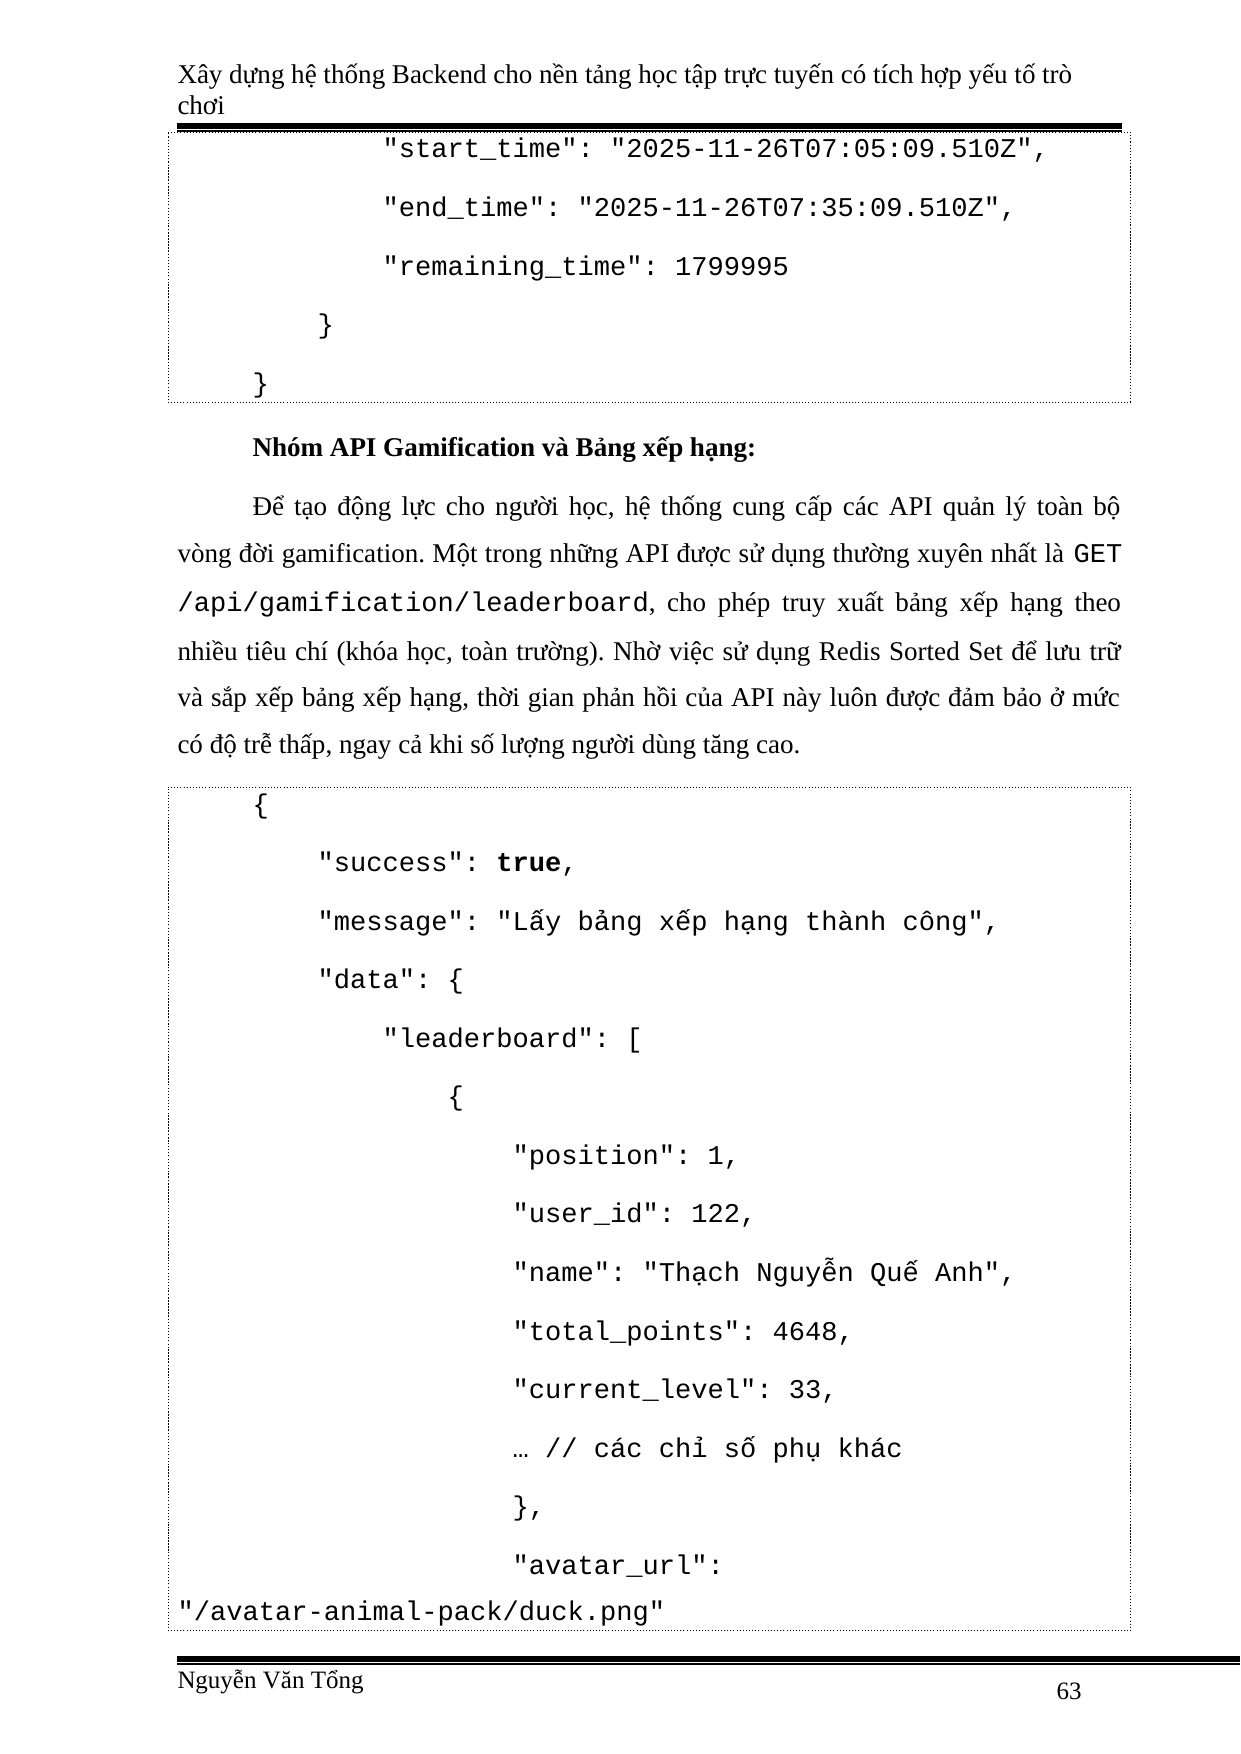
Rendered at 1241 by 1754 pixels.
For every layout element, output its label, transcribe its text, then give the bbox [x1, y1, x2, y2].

text "remaining_time": 1799995 [168, 249, 1131, 283]
text "total_points": 4648, [168, 1314, 1131, 1348]
text "leaderboard": [ [168, 1021, 1131, 1055]
text "avatar_url": "/avatar-animal-pack/duck.png" [168, 1548, 1131, 1631]
text { [168, 1080, 1131, 1114]
text Nhóm API Gamification và Bảng xếp hạng: [177, 431, 1122, 462]
text Để tạo động lực cho người học, hệ thống cung cấp các API quản lý toàn bộ vòng đời gamification. Một trong những API được sử dụng thường xuyên nhất là GET /api/gamification/leaderboard, cho phép truy xuất bảng xếp hạng theo nhiều tiêu chí (khóa học, toàn trường). Nhờ việc sử dụng Redis Sorted Set để lưu trữ và sắp xếp bảng xếp hạng, thời gian phản hồi của API này luôn được đảm bảo ở mức có độ trễ thấp, ngay cả khi số lượng người dùng tăng cao. [177, 490, 1122, 759]
text } [168, 366, 1131, 403]
text "user_id": 122, [168, 1197, 1131, 1231]
text "data": { [168, 963, 1131, 997]
text "current_level": 33, [168, 1373, 1131, 1407]
text "name": "Thạch Nguyễn Quế Anh", [168, 1256, 1131, 1289]
text }, [168, 1490, 1131, 1524]
text { [168, 787, 1131, 821]
text "success": true, [168, 846, 1131, 880]
text } [168, 308, 1131, 342]
text "start_time": "2025-11-26T07:05:09.510Z", [168, 132, 1131, 166]
text "end_time": "2025-11-26T07:35:09.510Z", [168, 191, 1131, 224]
text "position": 1, [168, 1138, 1131, 1172]
text … // các chỉ số phụ khác [168, 1431, 1131, 1465]
text "message": "Lấy bảng xếp hạng thành công", [168, 904, 1131, 938]
